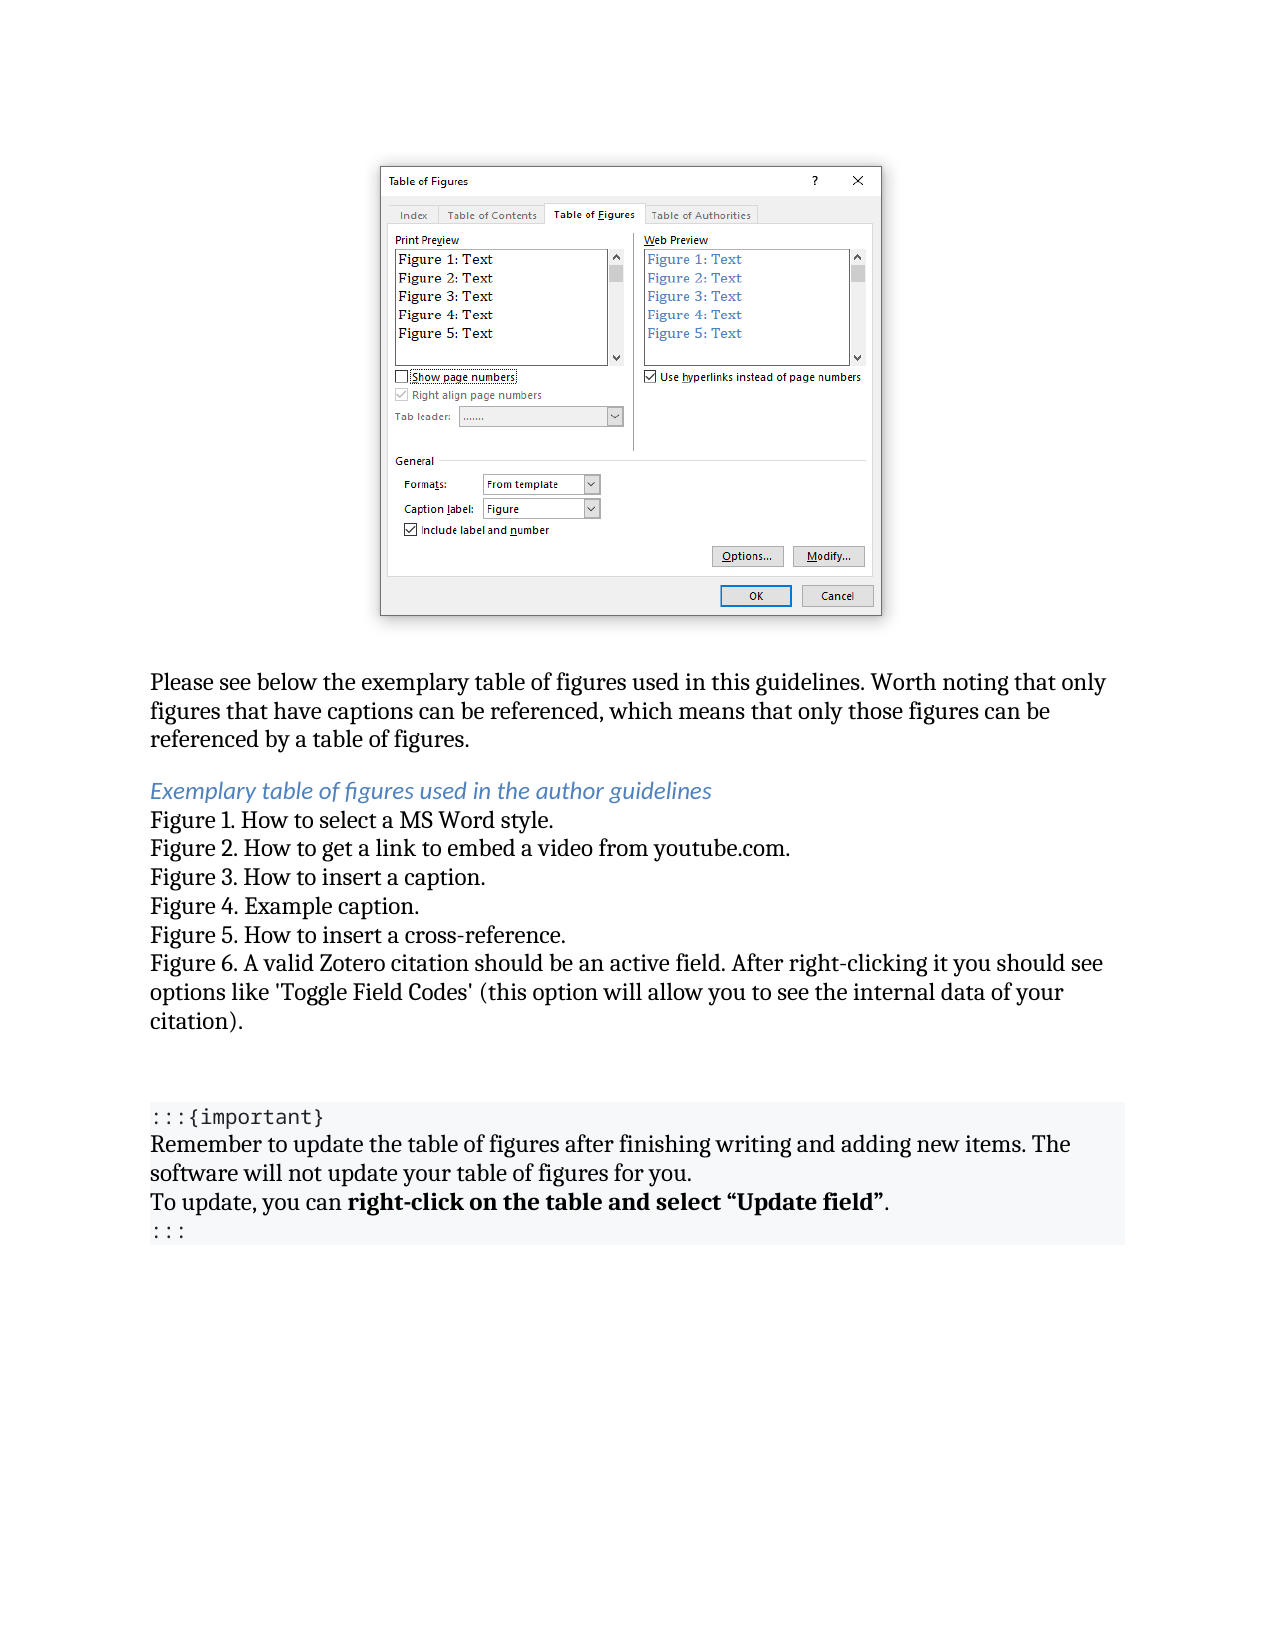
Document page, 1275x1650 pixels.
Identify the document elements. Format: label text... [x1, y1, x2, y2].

picture [357, 150, 919, 650]
text Figure 2. How to get a link to embed a video from youtube.com. [150, 834, 1125, 863]
subtitle Exemplary table of figures used in the author guidelines [150, 775, 1125, 806]
text Figure 6. A valid Zotero citation should be an active field. After right-clicking it you should see options like 'Toggle Field Codes' (this option will allow you to see the internal data of your citation). [150, 949, 1125, 1036]
text :::{important} Remember to update the table of figures after finishing writing and adding new items. The software will not update your table of figures for you. To update, you can right-click on the table and select “Update field”. ::: [150, 1102, 1125, 1245]
text Please see below the exemplary table of figures used in this guidelines. Worth noting that only figures that have captions can be referenced, which means that only those figures can be referenced by a table of figures. [150, 668, 1125, 754]
text Figure 5. How to insert a cross-reference. [150, 921, 1125, 949]
text Figure 4. Example caption. [150, 892, 1125, 921]
text Figure 3. How to insert a caption. [150, 863, 1125, 892]
text Figure 1. How to select a MS Word style. [150, 806, 1125, 834]
